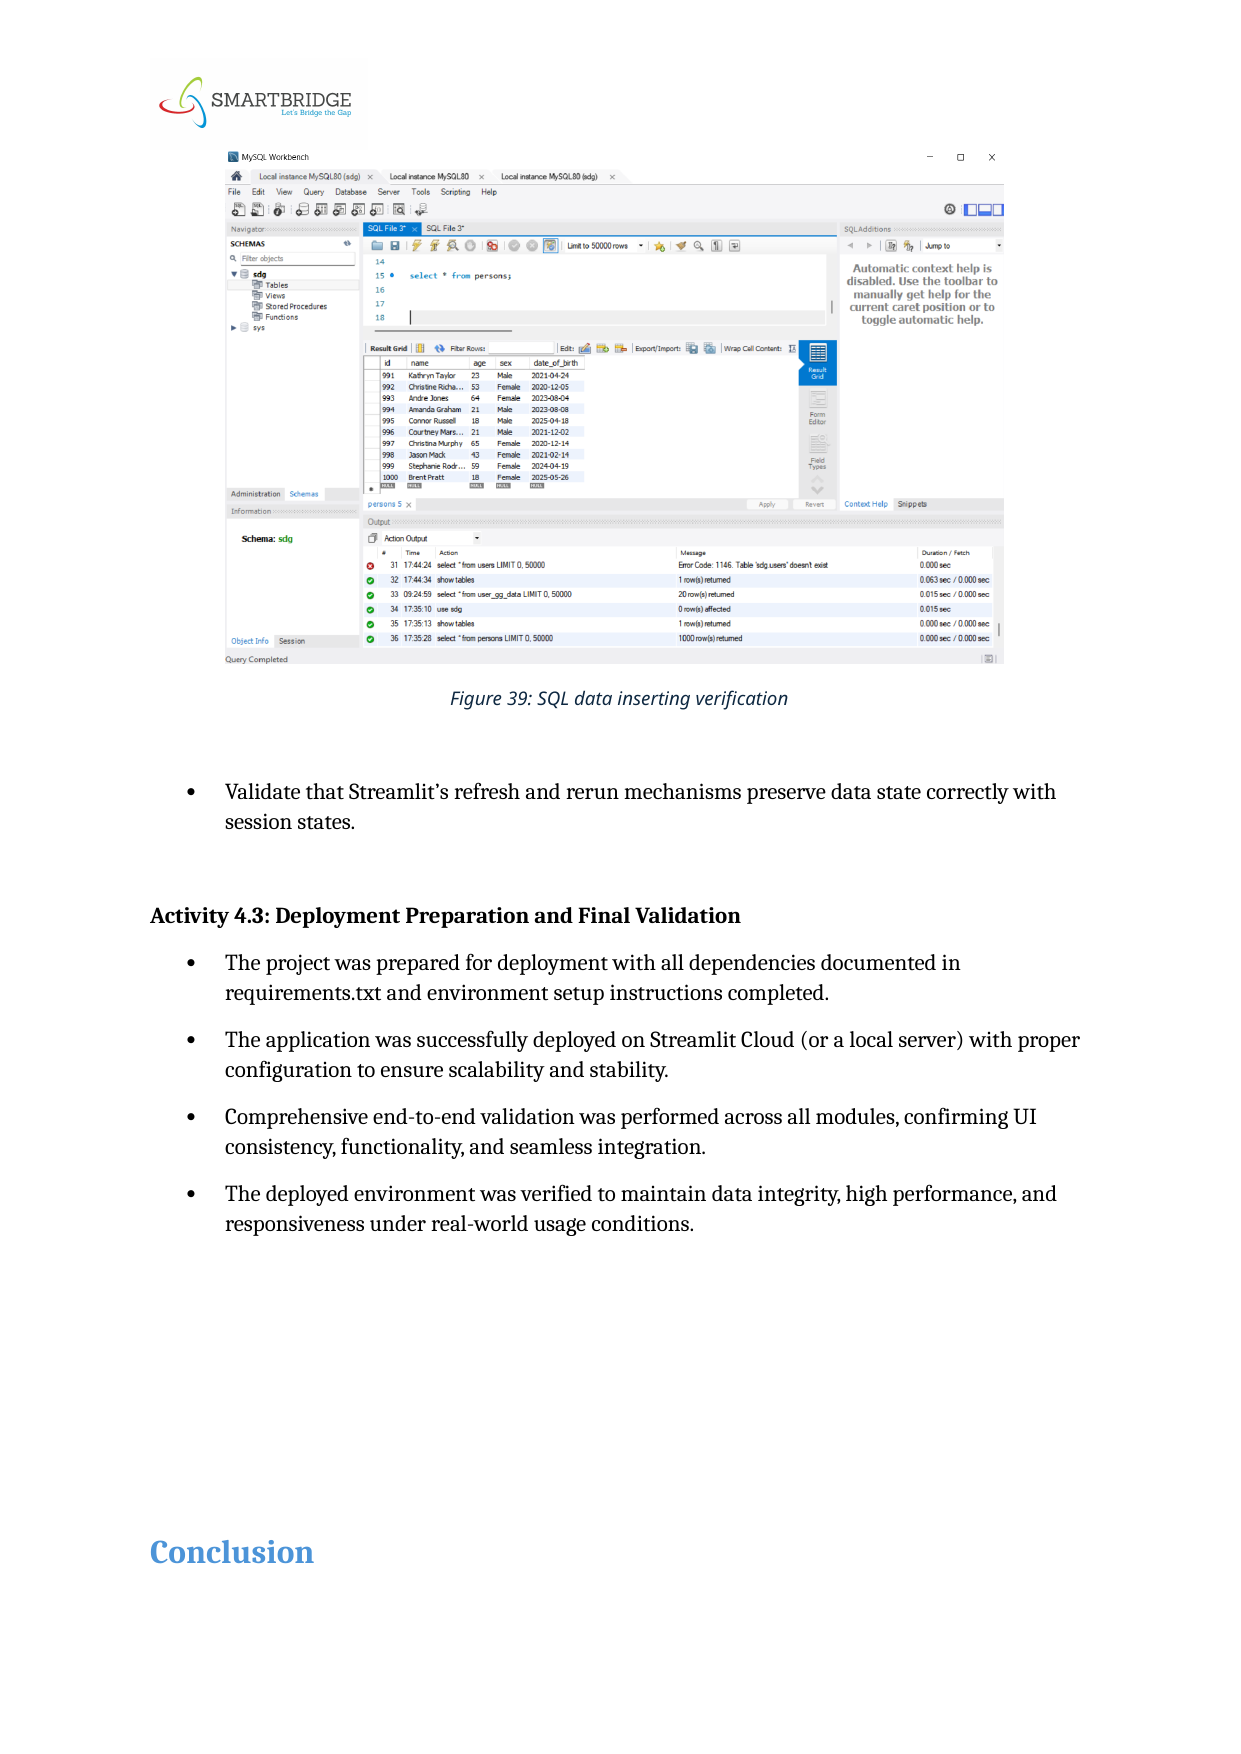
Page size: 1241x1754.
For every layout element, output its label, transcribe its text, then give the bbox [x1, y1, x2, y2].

list Validate that Streamlit’s refresh and rerun mechanisms preserve data state correctly with session states. [187, 778, 1090, 835]
text Activity 4.3: Deployment Preparation and Final Validation [150, 902, 1090, 929]
text Conclusion [150, 1534, 1090, 1572]
list The deployed environment was verified to maintain data integrity, high performance, and responsiveness under real-world usage conditions. [187, 1181, 1090, 1237]
picture [150, 58, 1004, 664]
text Figure 39: SQL data inserting verification [375, 685, 1090, 711]
list Comprehensive end-to-end validation was performed across all modules, confirming UI consistency, functionality, and seamless integration. [187, 1103, 1090, 1160]
list The application was successfully deployed on Streamlit Cloud (or a local server) with proper configuration to ensure scalability and stability. [187, 1026, 1090, 1083]
list The project was prepared for deployment with all dependencies documented in requirements.txt and environment setup instructions completed. [187, 949, 1090, 1006]
